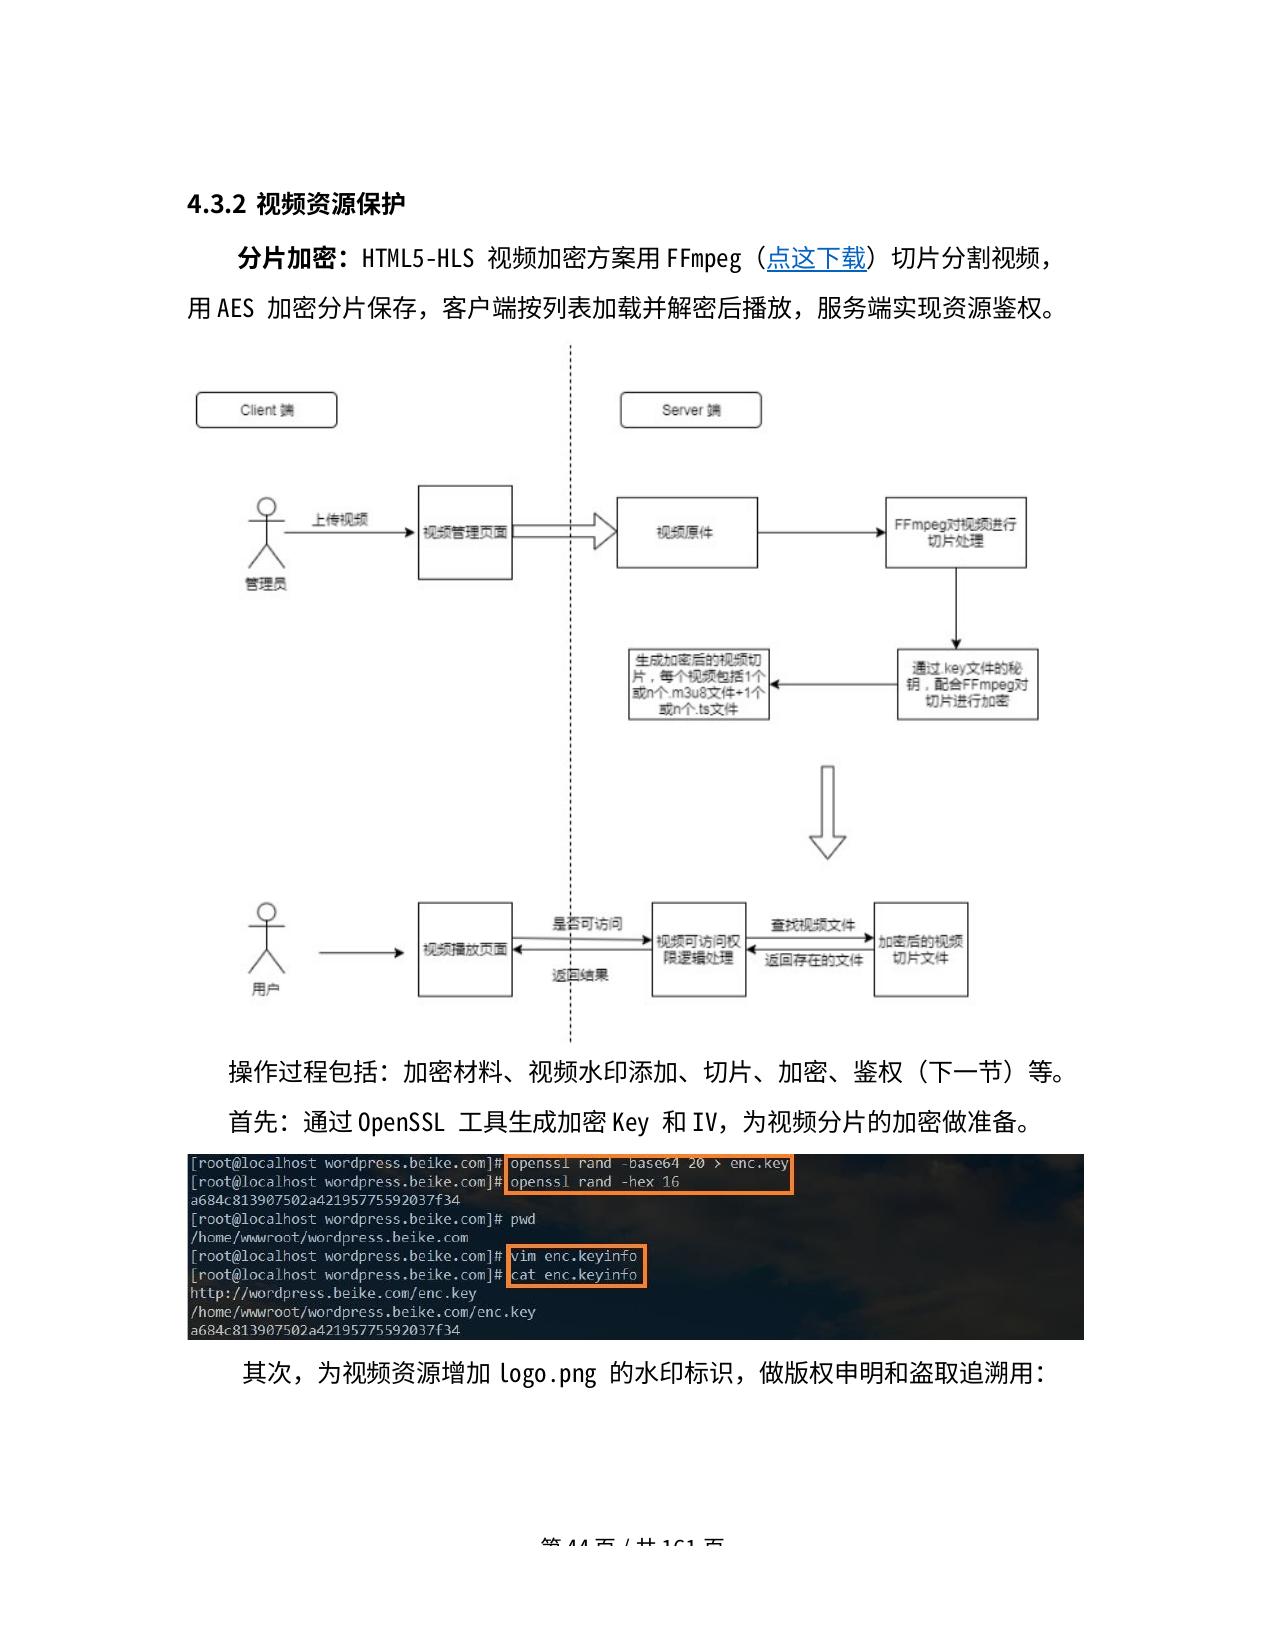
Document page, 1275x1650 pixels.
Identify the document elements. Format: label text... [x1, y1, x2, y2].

text 其次，为视频资源增加 logo.png 的水印标识，做版权申明和盗取追溯用： [242, 1353, 1110, 1389]
subtitle 视频资源保护 [187, 184, 1110, 221]
text 操作过程包括：加密材料、视频水印添加、切片、加密、鉴权（下一节）等。首先：通过 OpenSSL 工具生成加密 Key 和 IV，为视频分片的加密做准备。 [229, 1052, 1079, 1138]
picture [187, 341, 1092, 1043]
text 分片加密：HTML5-HLS 视频加密方案用 FFmpeg（点这下载）切片分割视频， 用 AES 加密分片保存，客户端按列表加载并解密后播放，服务端实现资源鉴权。 [187, 239, 1082, 325]
picture [187, 1154, 1084, 1340]
